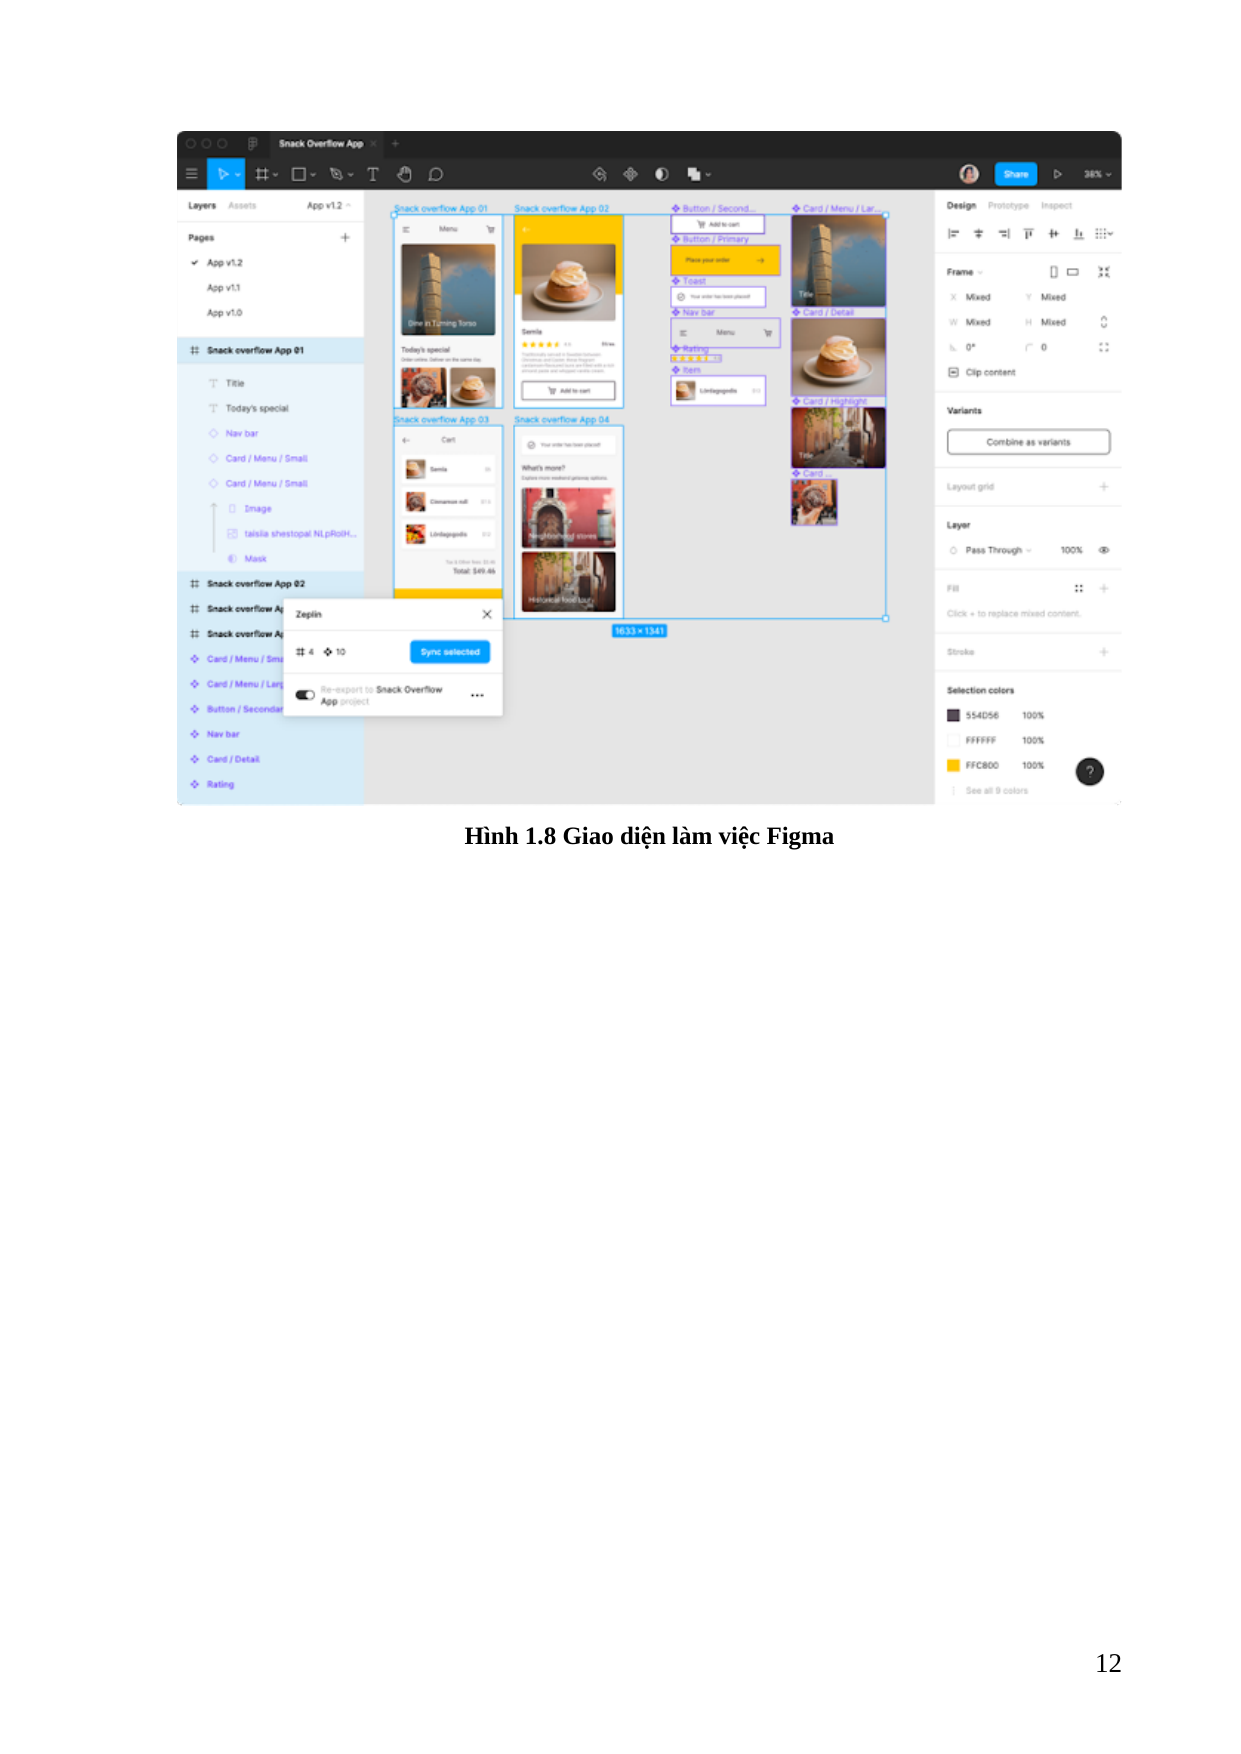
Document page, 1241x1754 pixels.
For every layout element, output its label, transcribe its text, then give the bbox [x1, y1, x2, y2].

picture [177, 131, 1122, 806]
